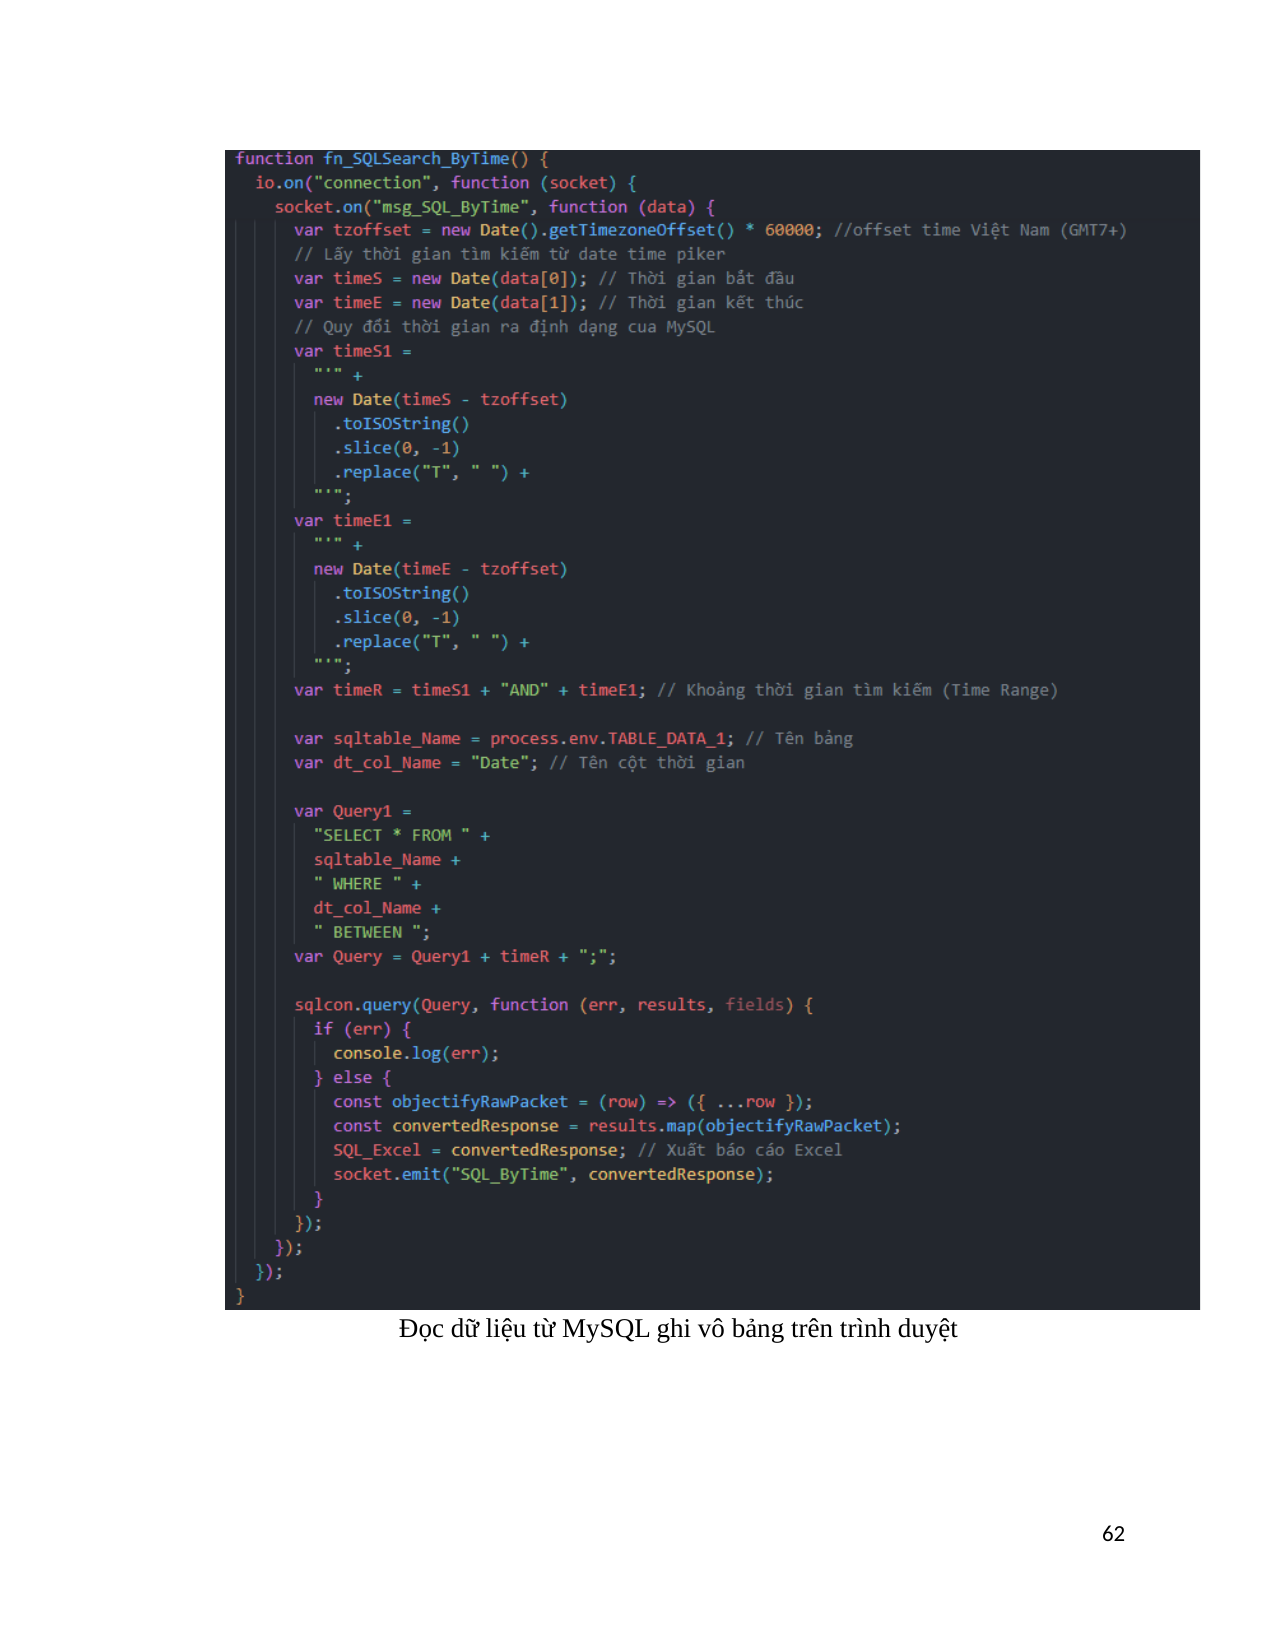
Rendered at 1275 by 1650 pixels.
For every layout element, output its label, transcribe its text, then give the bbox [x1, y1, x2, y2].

picture [225, 150, 1200, 1310]
list Đọc dữ liệu từ MySQL ghi vô bảng trên trình duyệt [225, 1312, 1125, 1343]
